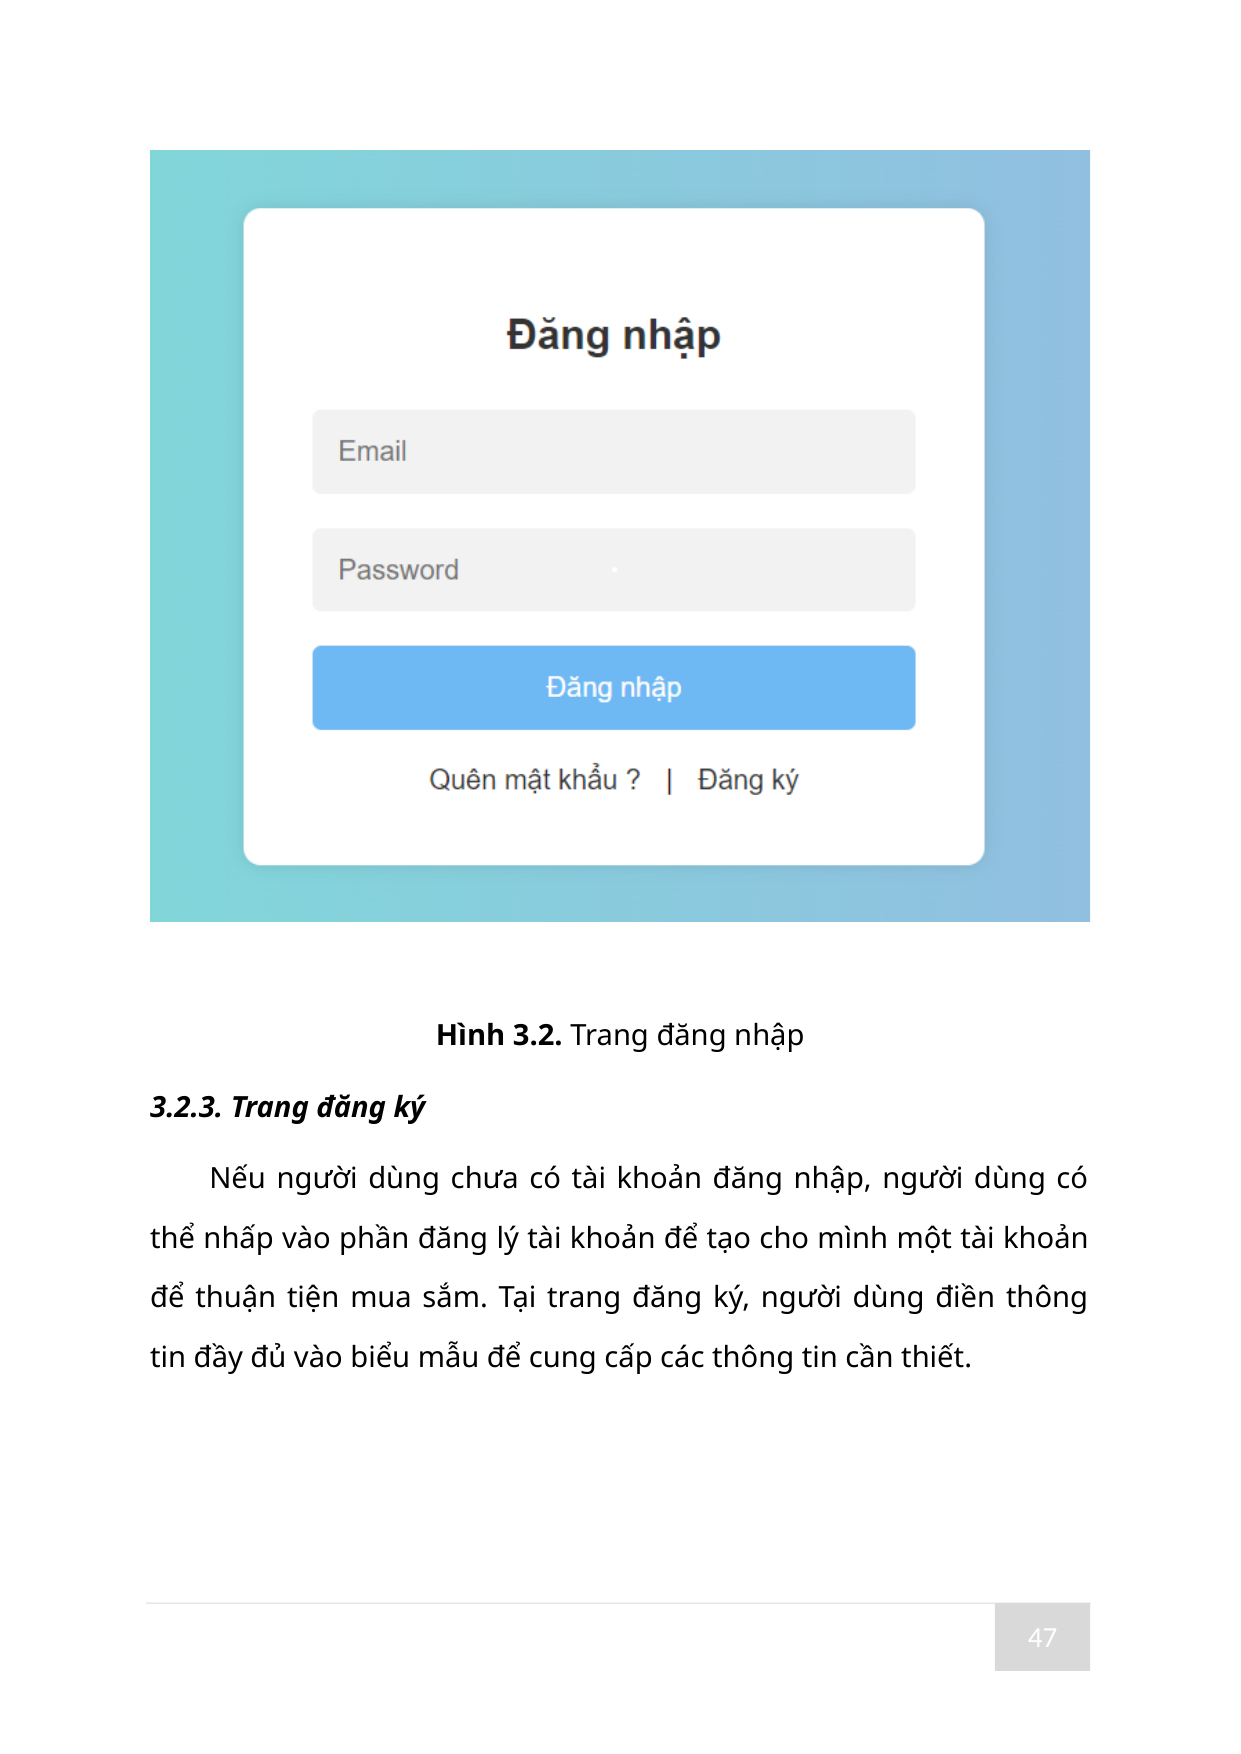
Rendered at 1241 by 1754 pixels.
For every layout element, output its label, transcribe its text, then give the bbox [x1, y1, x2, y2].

picture [150, 150, 1091, 922]
subtitle 3.2.3. Trang đăng ký [150, 1086, 1090, 1126]
text Nếu người dùng chưa có tài khoản đăng nhập, người dùng có thể nhấp vào phần đăng lý tài khoản để tạo cho mình một tài khoản để thuận tiện mua sắm. Tại trang đăng ký, người dùng điền thông tin đầy đủ vào biểu mẫu để cung cấp các thông tin cần thiết. [150, 1158, 1090, 1376]
text Hình 3.2. Trang đăng nhập [150, 1014, 1090, 1053]
